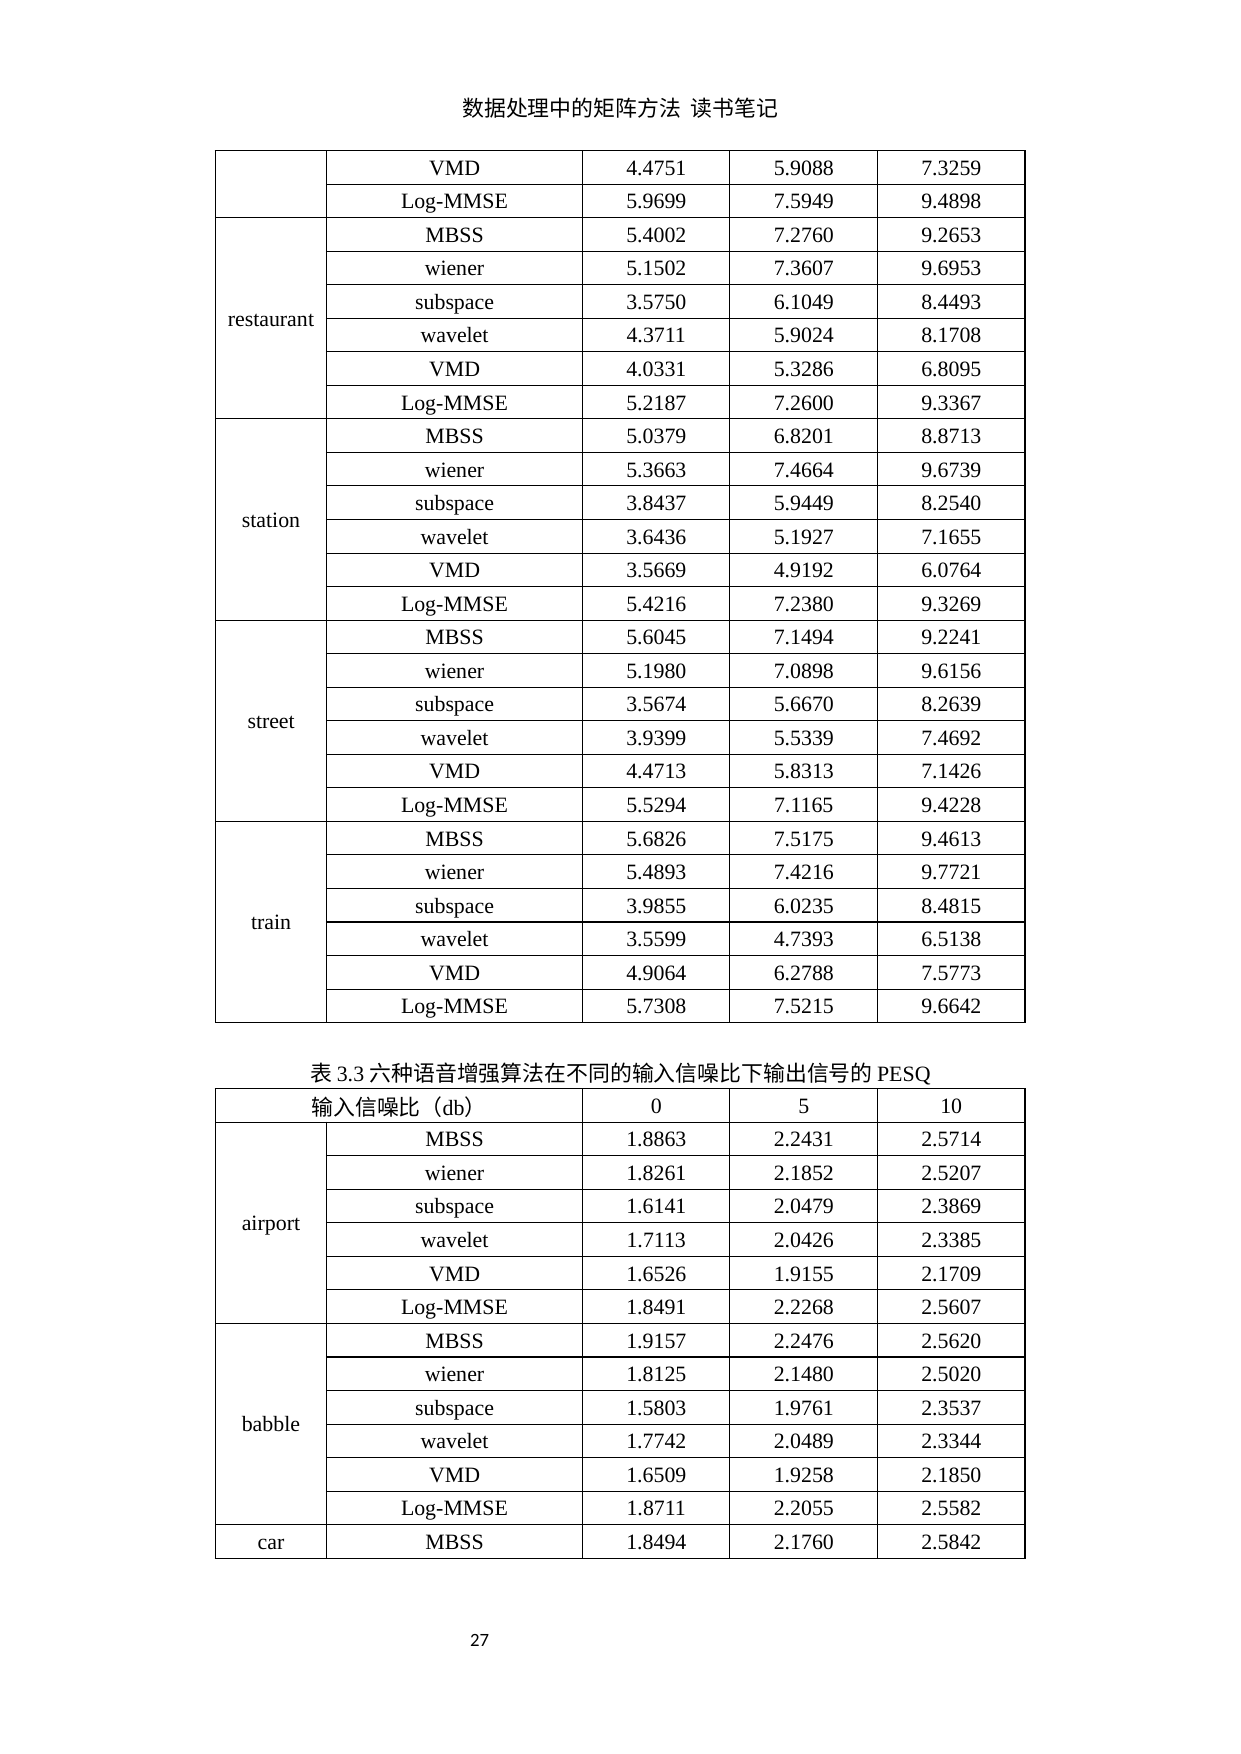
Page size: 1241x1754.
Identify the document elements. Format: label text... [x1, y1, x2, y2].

table_cell 1.8125 [583, 1358, 729, 1390]
table_cell 6.8201 [730, 419, 877, 452]
table_cell Log-MMSE [327, 185, 582, 217]
table_cell 8.4493 [878, 285, 1024, 318]
table_cell 5.4002 [583, 218, 729, 251]
table_header 输入信噪比（db） [216, 1089, 582, 1122]
table_cell wiener [327, 1358, 582, 1390]
table_cell 8.2540 [878, 486, 1024, 519]
table_cell VMD [327, 1257, 582, 1289]
table_cell 5.1980 [583, 654, 729, 687]
table_cell VMD [327, 352, 582, 385]
table_cell 9.6156 [878, 654, 1024, 687]
table_cell wiener [327, 1156, 582, 1189]
table_cell 7.1426 [878, 755, 1024, 787]
table_cell 2.1480 [730, 1358, 877, 1390]
table_cell train [216, 822, 326, 1022]
table_cell 2.3537 [878, 1391, 1024, 1423]
table_cell 7.0898 [730, 654, 877, 687]
table_cell 1.6509 [583, 1458, 729, 1491]
table_cell MBSS [327, 1525, 582, 1558]
table_cell 7.4692 [878, 721, 1024, 754]
table_cell 1.8494 [583, 1525, 729, 1558]
table_cell 2.0479 [730, 1190, 877, 1222]
table_cell 7.2380 [730, 587, 877, 619]
table_cell 3.9399 [583, 721, 729, 754]
table_cell wavelet [327, 520, 582, 552]
table_cell subspace [327, 486, 582, 519]
table_cell 7.4216 [730, 855, 877, 888]
table_cell 1.6526 [583, 1257, 729, 1289]
table_cell MBSS [327, 218, 582, 251]
table_cell 7.1165 [730, 788, 877, 821]
table_cell 5.5339 [730, 721, 877, 754]
table_cell 7.1655 [878, 520, 1024, 552]
table_cell MBSS [327, 1324, 582, 1356]
table_cell 1.6141 [583, 1190, 729, 1222]
table_cell 5.5294 [583, 788, 729, 821]
table_cell 5.4893 [583, 855, 729, 888]
table_cell 6.0764 [878, 554, 1024, 586]
table_cell subspace [327, 889, 582, 921]
table_cell 1.9761 [730, 1391, 877, 1423]
table_cell 4.9192 [730, 554, 877, 586]
table_cell 7.2760 [730, 218, 877, 251]
table_header 0 [583, 1089, 729, 1122]
table_cell 2.3344 [878, 1425, 1024, 1457]
table_cell 8.2639 [878, 688, 1024, 720]
table_cell 5.8313 [730, 755, 877, 787]
table_cell 6.1049 [730, 285, 877, 318]
table_cell station [216, 419, 326, 619]
table_cell VMD [327, 1458, 582, 1491]
table_cell MBSS [327, 1123, 582, 1155]
table_cell Log-MMSE [327, 1492, 582, 1524]
table_cell 2.3385 [878, 1223, 1024, 1256]
table_cell 6.2788 [730, 956, 877, 988]
table_cell 7.4664 [730, 453, 877, 485]
table_cell 1.7742 [583, 1425, 729, 1457]
table_cell wavelet [327, 319, 582, 351]
table_cell 2.3869 [878, 1190, 1024, 1222]
table_cell MBSS [327, 419, 582, 452]
table_cell 4.4713 [583, 755, 729, 787]
table_cell subspace [327, 1391, 582, 1423]
table_cell VMD [327, 554, 582, 586]
table_cell 1.9157 [583, 1324, 729, 1356]
table_cell 3.9855 [583, 889, 729, 921]
table_cell 3.5750 [583, 285, 729, 318]
table_cell 7.2600 [730, 386, 877, 418]
table_cell wiener [327, 252, 582, 284]
table_cell wavelet [327, 1223, 582, 1256]
table_cell 2.5842 [878, 1525, 1024, 1558]
table_cell 3.5674 [583, 688, 729, 720]
table_cell 2.5020 [878, 1358, 1024, 1390]
table_cell babble [216, 1324, 326, 1524]
table_cell 5.7308 [583, 990, 729, 1022]
table_cell 4.4751 [583, 151, 729, 183]
table_cell 5.0379 [583, 419, 729, 452]
table_cell 5.6826 [583, 822, 729, 854]
table_cell wavelet [327, 923, 582, 955]
table_cell 7.5175 [730, 822, 877, 854]
table_cell 5.9088 [730, 151, 877, 183]
table_cell 2.5714 [878, 1123, 1024, 1155]
table_cell 3.6436 [583, 520, 729, 552]
table_cell airport [216, 1123, 326, 1323]
table_cell 6.8095 [878, 352, 1024, 385]
table_cell wiener [327, 855, 582, 888]
table_cell Log-MMSE [327, 386, 582, 418]
table_cell restaurant [216, 218, 326, 418]
table_cell 5.3663 [583, 453, 729, 485]
table_cell 9.6953 [878, 252, 1024, 284]
table_cell 1.8711 [583, 1492, 729, 1524]
table_cell 7.5773 [878, 956, 1024, 988]
table_cell 9.6642 [878, 990, 1024, 1022]
table_cell 3.5669 [583, 554, 729, 586]
table_cell 2.2268 [730, 1290, 877, 1323]
table_cell VMD [327, 956, 582, 988]
table_cell wavelet [327, 721, 582, 754]
table_cell wiener [327, 453, 582, 485]
table_cell 2.0426 [730, 1223, 877, 1256]
table_cell 5.6670 [730, 688, 877, 720]
table_cell wavelet [327, 1425, 582, 1457]
table_header 5 [730, 1089, 877, 1122]
table_cell 9.3367 [878, 386, 1024, 418]
table_cell 5.6045 [583, 621, 729, 653]
table_cell 2.1850 [878, 1458, 1024, 1491]
table_cell 2.5582 [878, 1492, 1024, 1524]
table_cell 5.1927 [730, 520, 877, 552]
table_cell MBSS [327, 621, 582, 653]
table_cell 8.4815 [878, 889, 1024, 921]
table_cell 6.5138 [878, 923, 1024, 955]
table_cell 2.1852 [730, 1156, 877, 1189]
table_cell street [216, 621, 326, 821]
table_cell 4.0331 [583, 352, 729, 385]
list 表 3.3 六种语音增强算法在不同的输入信噪比下输出信号的PESQ [187, 1056, 1053, 1088]
table_cell 5.1502 [583, 252, 729, 284]
table_cell 7.3259 [878, 151, 1024, 183]
table_cell 7.5949 [730, 185, 877, 217]
table_cell 1.9155 [730, 1257, 877, 1289]
table_cell 4.7393 [730, 923, 877, 955]
table_cell 9.4613 [878, 822, 1024, 854]
table_cell Log-MMSE [327, 1290, 582, 1323]
table_cell VMD [327, 755, 582, 787]
table_cell 5.3286 [730, 352, 877, 385]
table_cell 1.7113 [583, 1223, 729, 1256]
table_cell 2.2476 [730, 1324, 877, 1356]
table_cell 4.3711 [583, 319, 729, 351]
table_cell 5.9699 [583, 185, 729, 217]
table_cell car [216, 1525, 326, 1558]
table_cell 2.5207 [878, 1156, 1024, 1189]
table_cell Log-MMSE [327, 990, 582, 1022]
table_header 10 [878, 1089, 1024, 1122]
table_cell 2.1709 [878, 1257, 1024, 1289]
table_cell 9.4898 [878, 185, 1024, 217]
table_cell 8.8713 [878, 419, 1024, 452]
table_cell 5.2187 [583, 386, 729, 418]
table_cell 9.2241 [878, 621, 1024, 653]
table_cell 4.9064 [583, 956, 729, 988]
table_cell 6.0235 [730, 889, 877, 921]
table_cell 9.3269 [878, 587, 1024, 619]
table_cell 2.0489 [730, 1425, 877, 1457]
table_cell 9.4228 [878, 788, 1024, 821]
table_cell 5.9024 [730, 319, 877, 351]
table_cell 1.8261 [583, 1156, 729, 1189]
table_cell subspace [327, 285, 582, 318]
table_cell Log-MMSE [327, 788, 582, 821]
table_cell subspace [327, 688, 582, 720]
table_cell 5.4216 [583, 587, 729, 619]
table_cell 9.7721 [878, 855, 1024, 888]
table_cell 1.8863 [583, 1123, 729, 1155]
table_cell 2.1760 [730, 1525, 877, 1558]
table_cell 3.5599 [583, 923, 729, 955]
table_cell wiener [327, 654, 582, 687]
table_cell 1.9258 [730, 1458, 877, 1491]
table_cell 2.2431 [730, 1123, 877, 1155]
table_cell 7.3607 [730, 252, 877, 284]
table_cell 2.2055 [730, 1492, 877, 1524]
table_cell 9.6739 [878, 453, 1024, 485]
table_cell 9.2653 [878, 218, 1024, 251]
table_cell 1.5803 [583, 1391, 729, 1423]
table_cell 7.1494 [730, 621, 877, 653]
table_cell VMD [327, 151, 582, 183]
table_cell Log-MMSE [327, 587, 582, 619]
table_cell 3.8437 [583, 486, 729, 519]
table_cell 2.5620 [878, 1324, 1024, 1356]
table_cell 5.9449 [730, 486, 877, 519]
table_cell 8.1708 [878, 319, 1024, 351]
table_cell MBSS [327, 822, 582, 854]
table_cell 7.5215 [730, 990, 877, 1022]
table_cell 1.8491 [583, 1290, 729, 1323]
table_cell 2.5607 [878, 1290, 1024, 1323]
table_cell subspace [327, 1190, 582, 1222]
